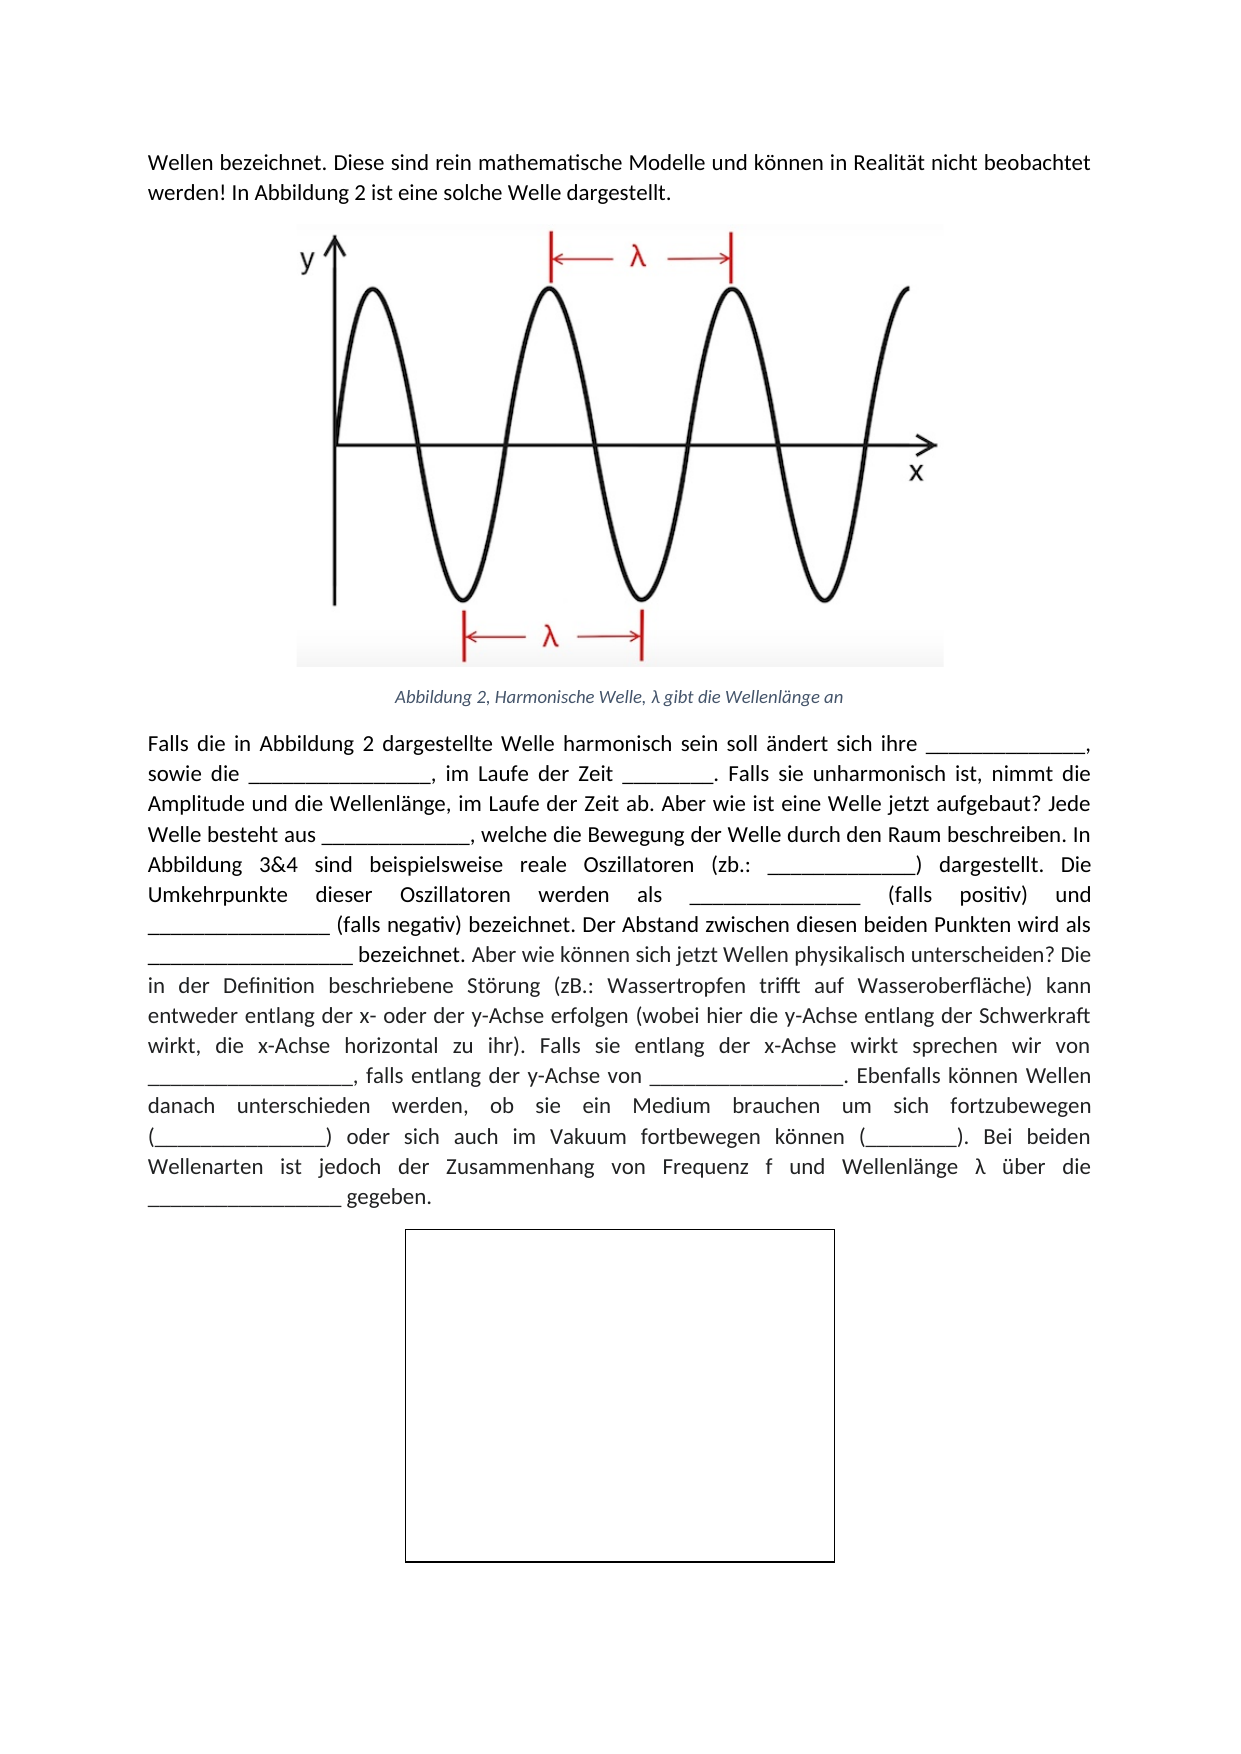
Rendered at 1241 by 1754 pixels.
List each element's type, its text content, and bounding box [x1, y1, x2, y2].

text Falls die in Abbildung 2 dargestellte Welle harmonisch sein soll ändert sich ihre ______________, sowie die ________________, im Laufe der Zeit ________. Falls sie unharmonisch ist, nimmt die Amplitude und die Wellenlänge, im Laufe der Zeit ab. Aber wie ist eine Welle jetzt aufgebaut? Jede Welle besteht aus _____________, welche die Bewegung der Welle durch den Raum beschreiben. In Abbildung 3&4 sind beispielsweise reale Oszillatoren (zb.: _____________) dargestellt. Die Umkehrpunkte dieser Oszillatoren werden als _______________ (falls positiv) und ________________ (falls negativ) bezeichnet. Der Abstand zwischen diesen beiden Punkten wird als __________________ bezeichnet. Aber wie können sich jetzt Wellen physikalisch unterscheiden? Die in der Definition beschriebene Störung (zB.: Wassertropfen trifft auf Wasseroberfläche) kann entweder entlang der x- oder der y-Achse erfolgen (wobei hier die y-Achse entlang der Schwerkraft wirkt, die x-Achse horizontal zu ihr). Falls sie entlang der x-Achse wirkt sprechen wir von __________________, falls entlang der y-Achse von _________________. Ebenfalls können Wellen danach unterschieden werden, ob sie ein Medium brauchen um sich fortzubewegen (_______________) oder sich auch im Vakuum fortbewegen können (________). Bei beiden Wellenarten ist jedoch der Zusammenhang von Frequenz f und Wellenlänge λ über die _________________ gegeben. [148, 729, 1093, 971]
text Abbildung 2, Harmonische Welle, λ gibt die Wellenlänge an [148, 685, 1093, 708]
table_header [406, 1230, 834, 1561]
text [148, 148, 1093, 206]
picture [296, 224, 944, 667]
